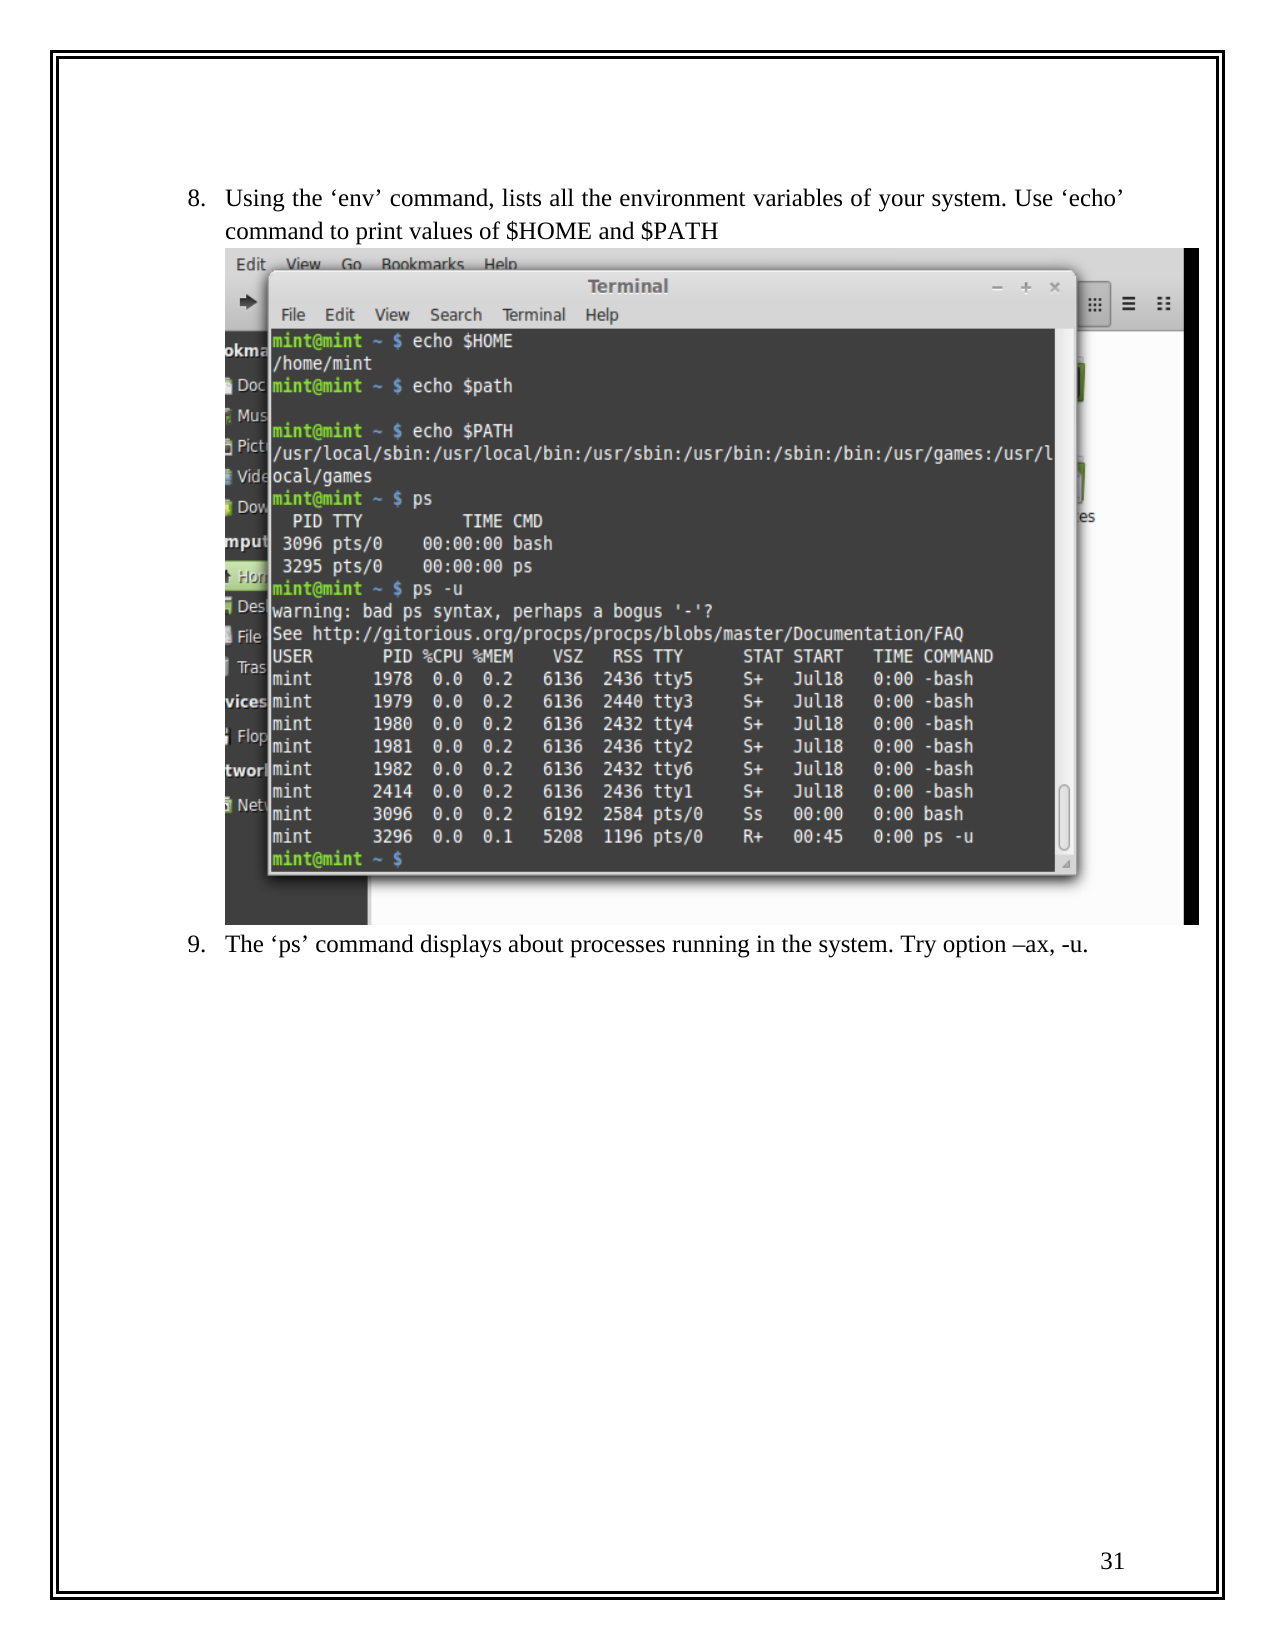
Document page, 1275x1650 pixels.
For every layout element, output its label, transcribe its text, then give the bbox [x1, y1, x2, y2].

list Using the ‘env’ command, lists all the environment variables of your system. Use ‘echo’ command to print values of $HOME and $PATH [187, 183, 1125, 244]
list The ‘ps’ command displays about processes running in the system. Try option –ax, -u. [187, 929, 1125, 958]
picture [225, 248, 1199, 925]
